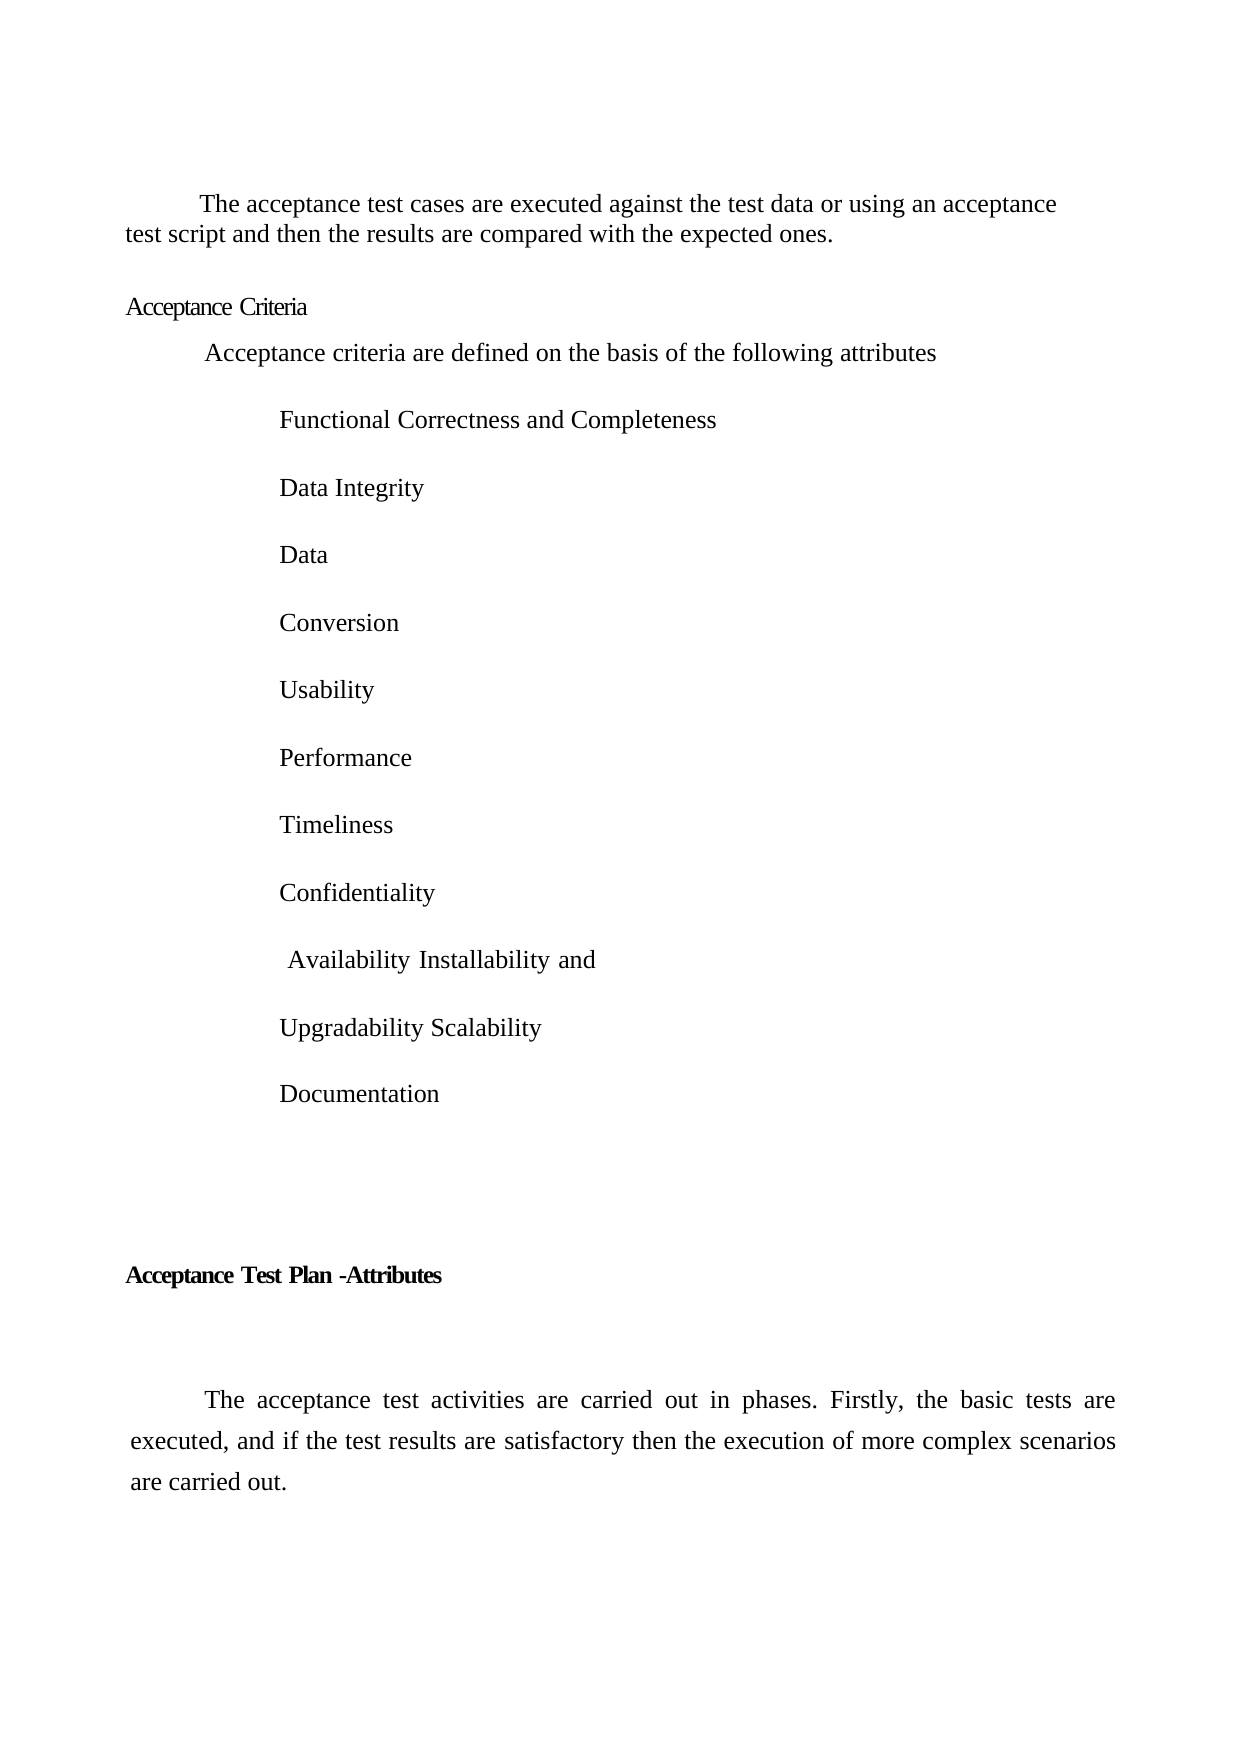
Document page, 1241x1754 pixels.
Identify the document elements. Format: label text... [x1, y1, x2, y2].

text Documentation [279, 1079, 1176, 1108]
text Data Integrity Data Conversion Usability Performance Timeliness [279, 472, 450, 839]
text The acceptance test activities are carried out in phases. Firstly, the basic tests are executed, and if the test results are satisfactory then the execution of more complex scenarios are carried out. [130, 1384, 1117, 1496]
subtitle Acceptance Test Plan -Attributes [125, 1260, 1176, 1289]
text Confidentiality [279, 877, 596, 907]
text The acceptance test cases are executed against the test data or using an acceptance test script and then the results are compared with the expected ones. [125, 188, 1080, 248]
text Availability Installability and Upgradability Scalability [279, 944, 596, 1042]
text Acceptance criteria are defined on the basis of the following attributes Functional Correctness and Completeness [204, 337, 995, 434]
text Acceptance Criteria [125, 291, 1176, 321]
